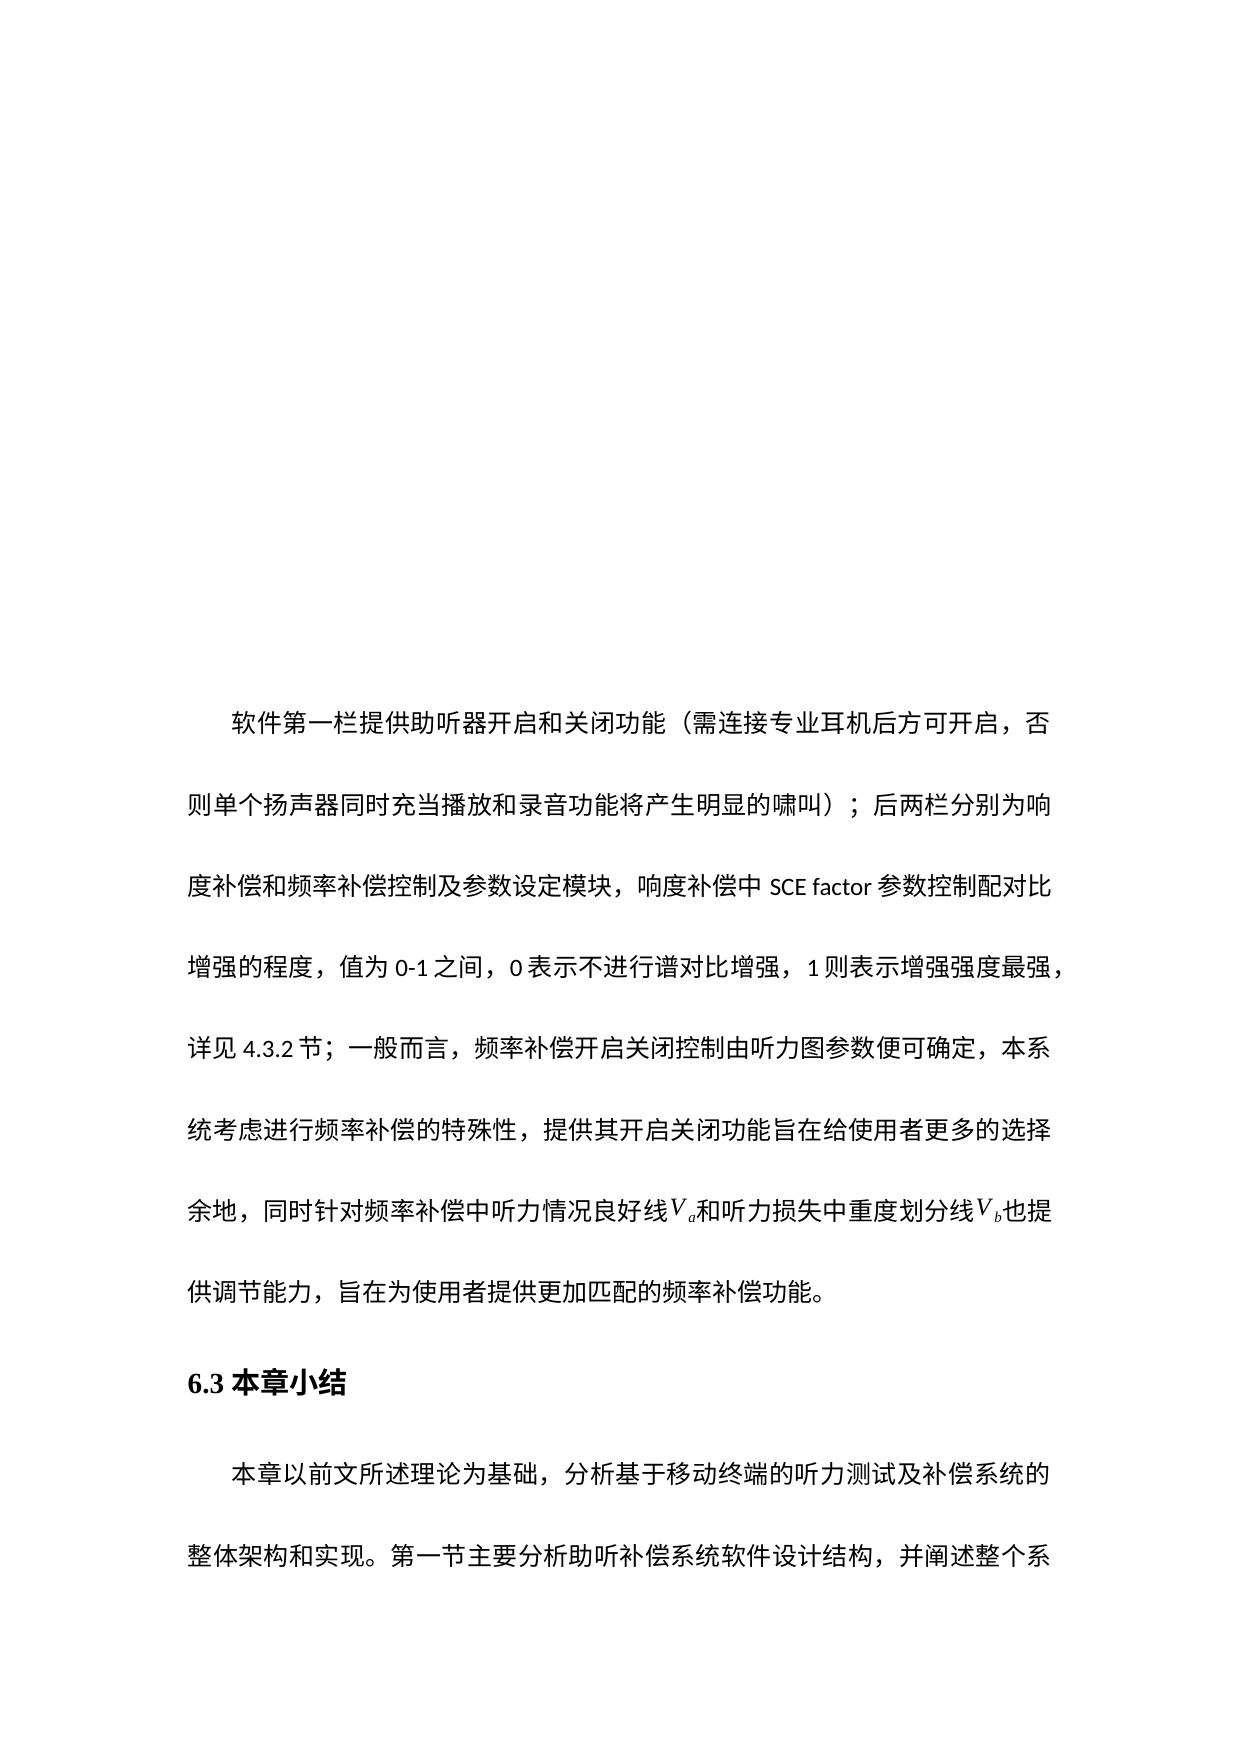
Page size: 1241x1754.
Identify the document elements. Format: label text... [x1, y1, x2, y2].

text 6.3 本章小结 [187, 1349, 1053, 1414]
text 软件第一栏提供助听器开启和关闭功能（需连接专业耳机后方可开启，否则单个扬声器同时充当播放和录音功能将产生明显的啸叫）；后两栏分别为响度补偿和频率补偿控制及参数设定模块，响度补偿中SCE factor参数控制配对比增强的程度，值为0-1之间，0表示不进行谱对比增强，1则表示增强强度最强，详见4.3.2节；一般而言，频率补偿开启关闭控制由听力图参数便可确定，本系统考虑进行频率补偿的特殊性，提供其开启关闭功能旨在给使用者更多的选择余地，同时针对频率补偿中听力情况良好线和听力损失中重度划分线也提供调节能力，旨在为使用者提供更加匹配的频率补偿功能。 [187, 689, 1053, 1323]
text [187, 1440, 1053, 1587]
